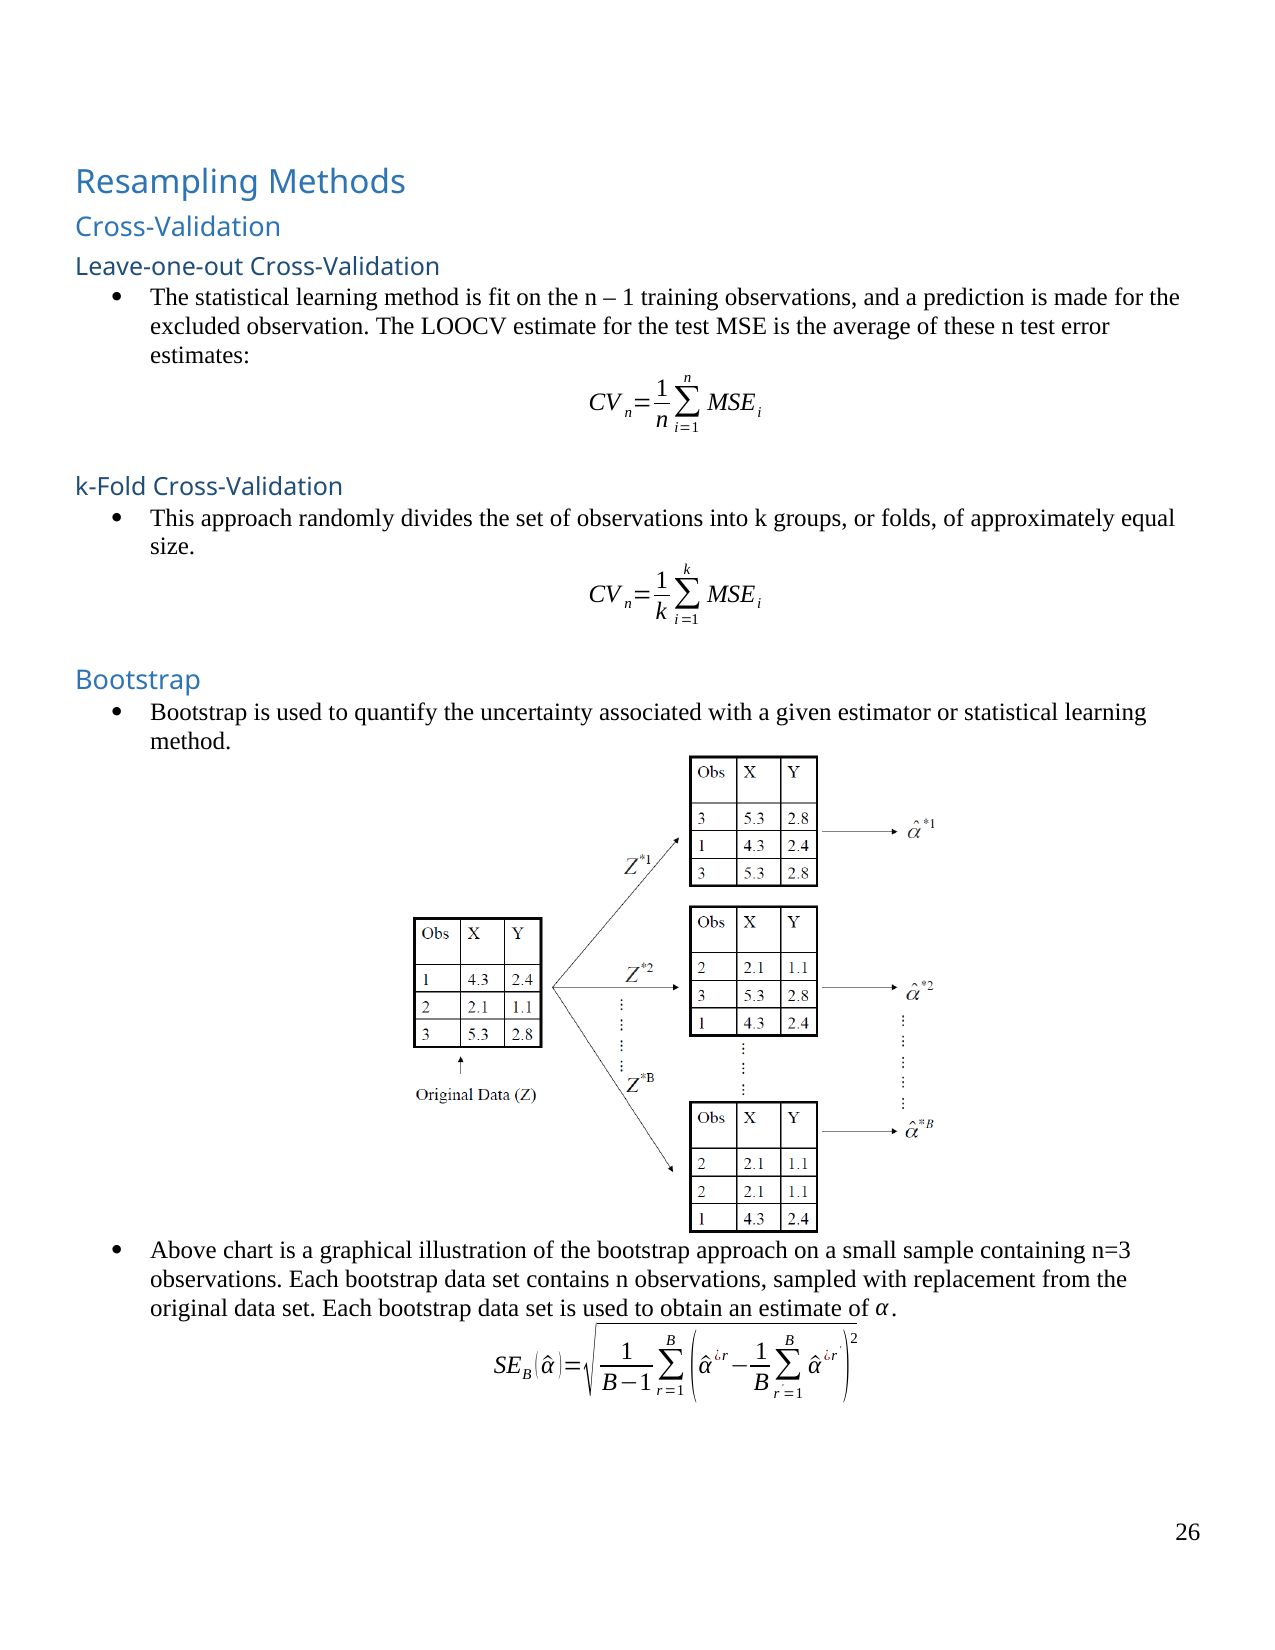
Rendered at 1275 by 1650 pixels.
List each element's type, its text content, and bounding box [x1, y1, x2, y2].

subtitle Cross-Validation [75, 207, 1200, 244]
subtitle Resampling Methods [75, 157, 1200, 203]
list Bootstrap is used to quantify the uncertainty associated with a given estimator or statistical learning method. [112, 697, 1200, 755]
picture [411, 754, 939, 1236]
subtitle Bootstrap [75, 660, 1200, 697]
subtitle Leave-one-out Cross-Validation [75, 248, 1200, 282]
subtitle k-Fold Cross-Validation [75, 469, 1200, 503]
list Above chart is a graphical illustration of the bootstrap approach on a small sample containing n=3 observations. Each bootstrap data set contains n observations, sampled with replacement from the original data set. Each bootstrap data set is used to obtain an estimate of . [112, 1235, 1200, 1322]
list This approach randomly divides the set of observations into k groups, or folds, of approximately equal size. [112, 503, 1200, 560]
list The statistical learning method is fit on the n – 1 training observations, and a prediction is made for the excluded observation. The LOOCV estimate for the test MSE is the average of these n test error estimates: [112, 282, 1200, 368]
